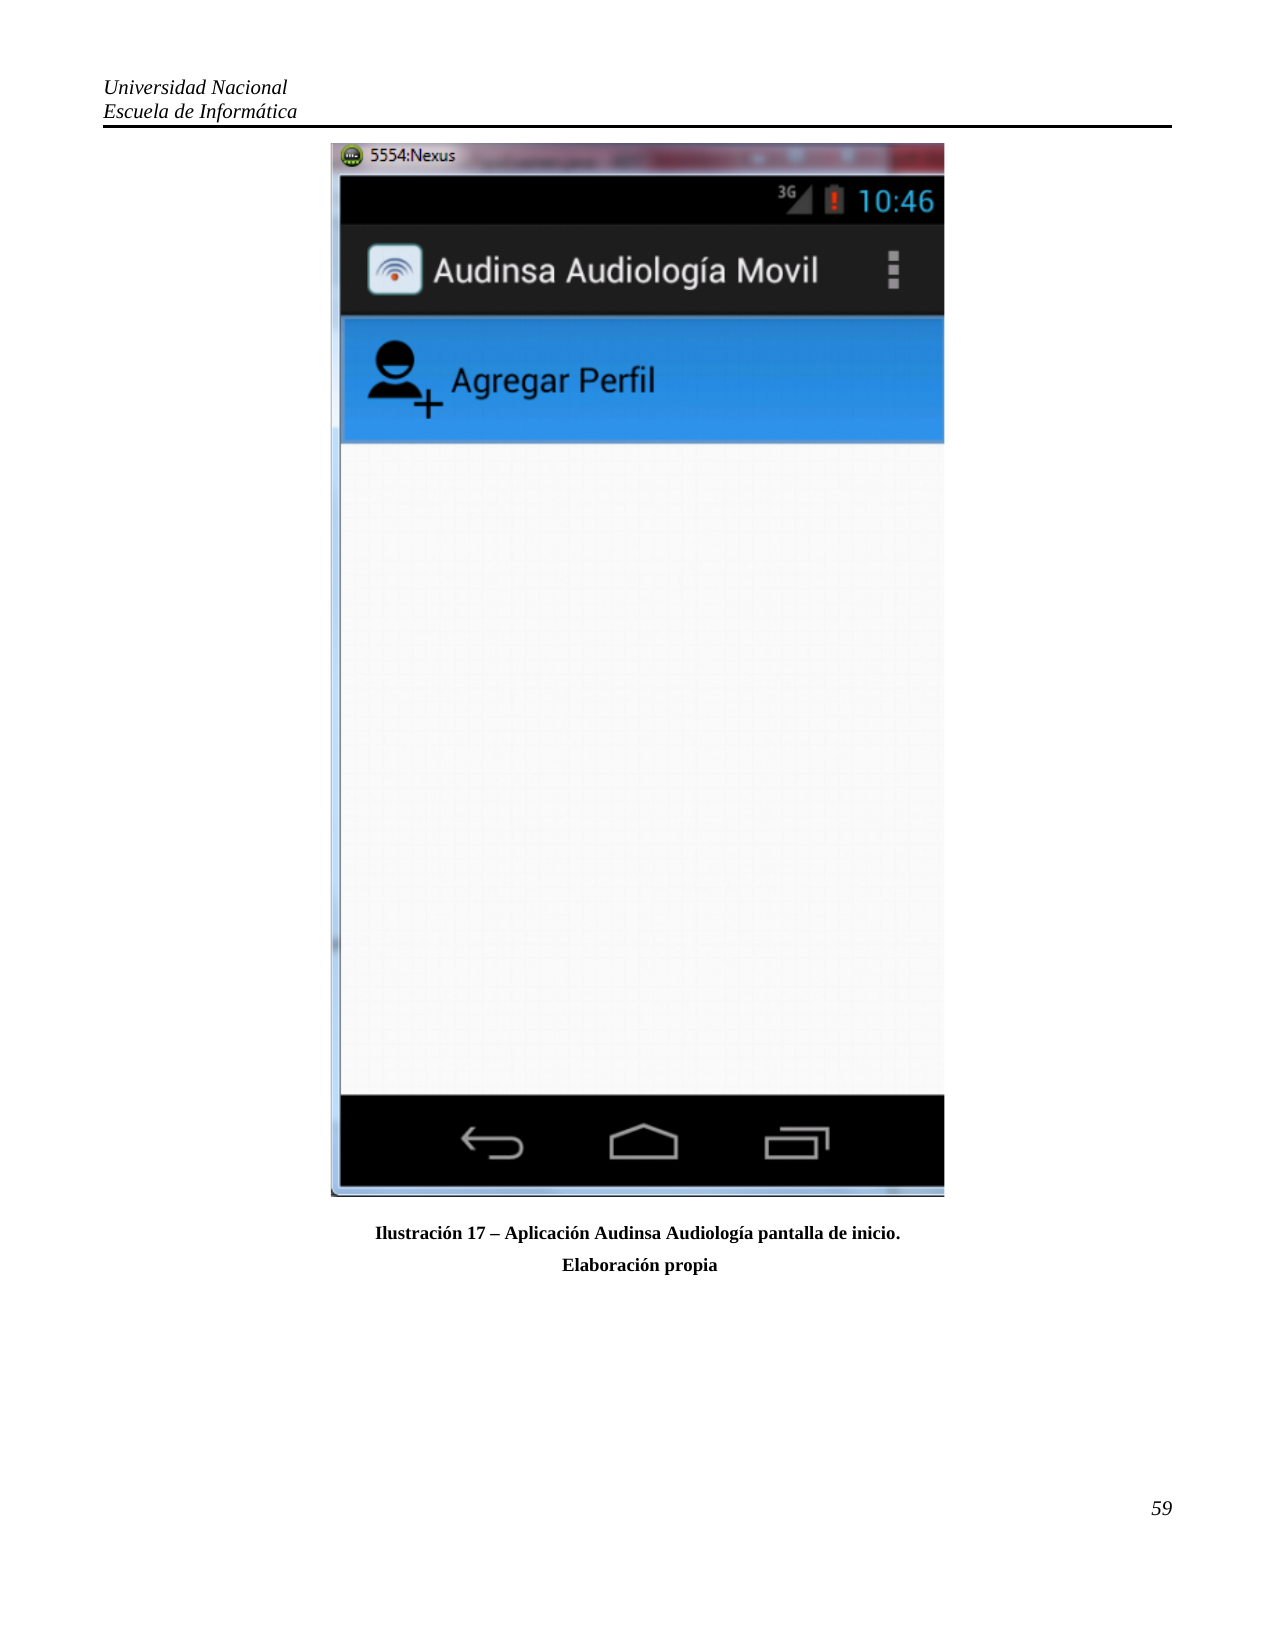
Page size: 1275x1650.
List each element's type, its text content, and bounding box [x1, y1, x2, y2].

text Elaboración propia [103, 1254, 1172, 1276]
picture [330, 143, 945, 1197]
